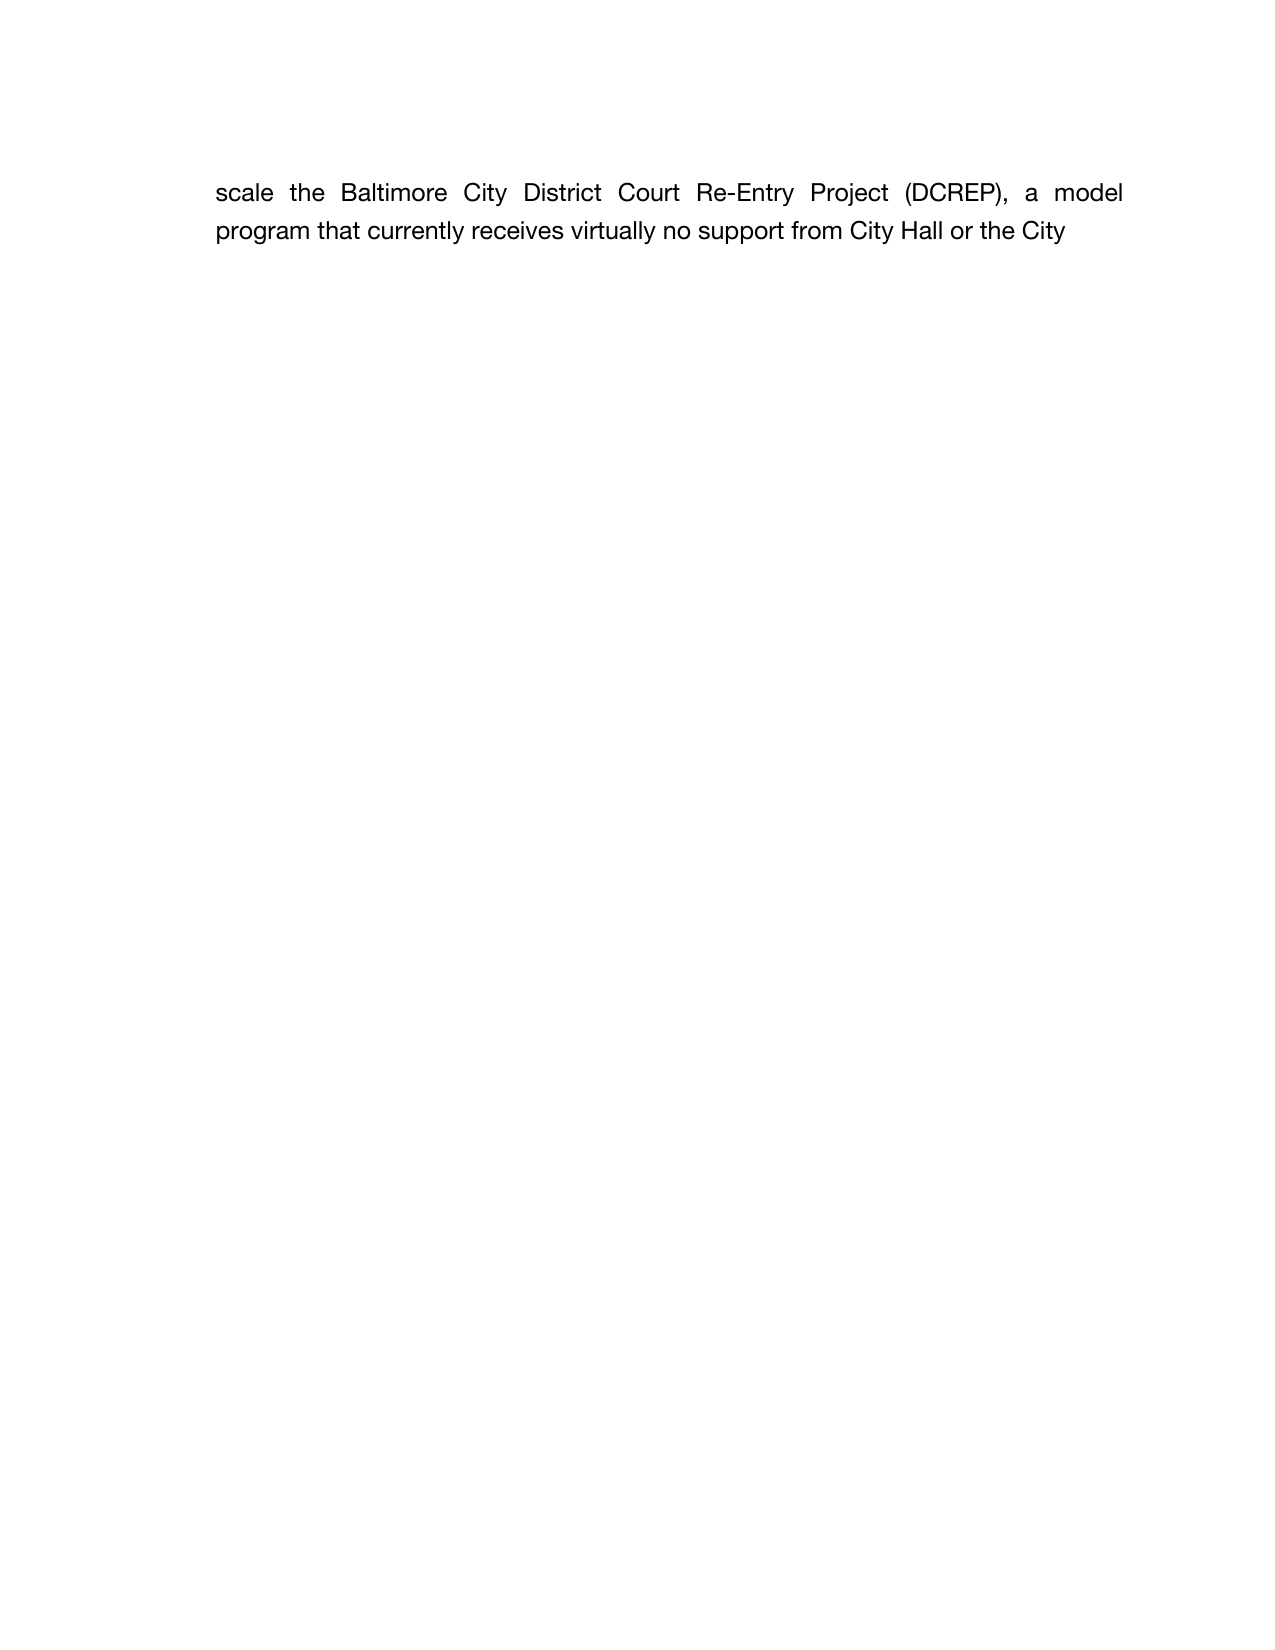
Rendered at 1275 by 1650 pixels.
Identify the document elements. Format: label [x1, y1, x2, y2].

text [215, 177, 1125, 247]
